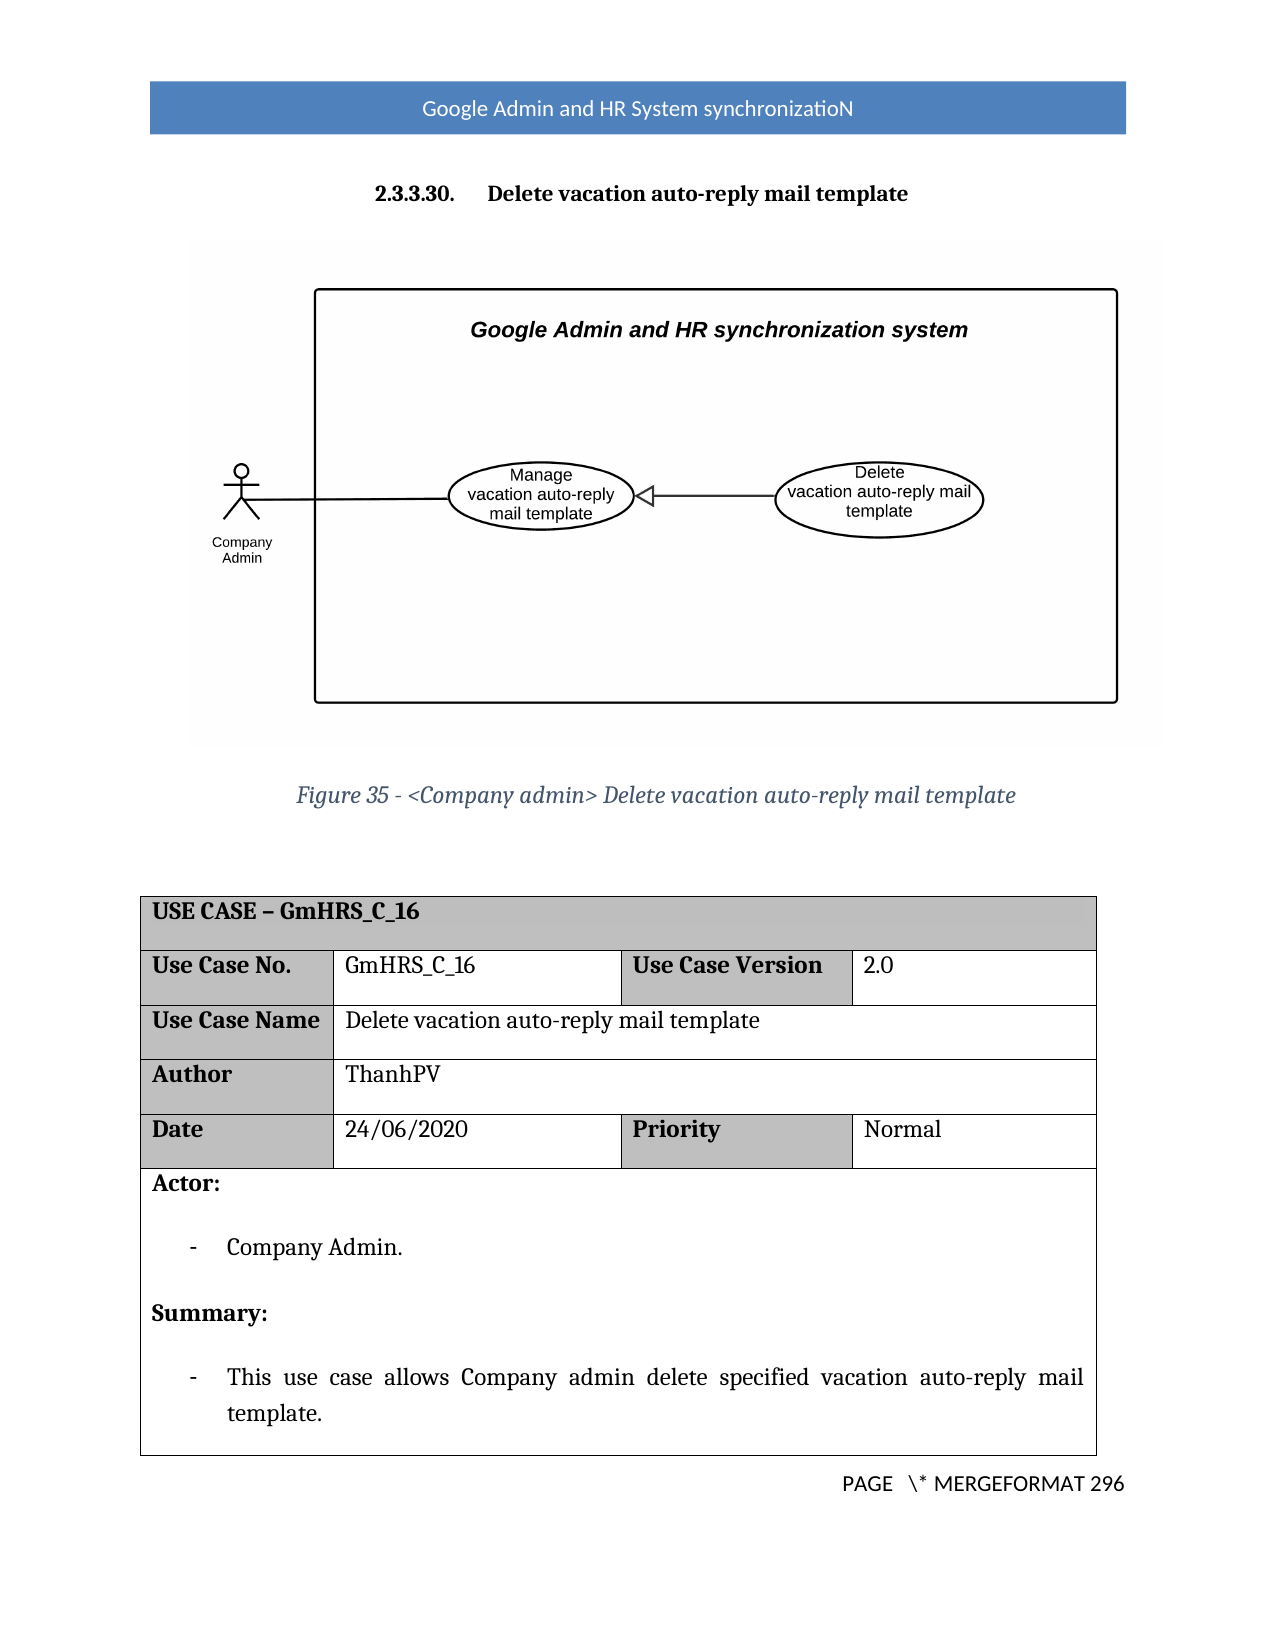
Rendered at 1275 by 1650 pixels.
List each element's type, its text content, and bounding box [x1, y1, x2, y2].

table_cell Delete vacation auto-reply mail template [334, 1006, 1096, 1059]
table_cell GmHRS_C_16 [334, 951, 621, 1005]
table_cell Date [141, 1115, 333, 1168]
text Figure 35 - <Company admin> Delete vacation auto-reply mail template [187, 781, 1125, 809]
table_cell Priority [622, 1115, 852, 1168]
table_header USE CASE – GmHRS_C_16 [141, 897, 1096, 950]
table_cell Use Case No. [141, 951, 333, 1005]
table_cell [141, 1169, 1096, 1455]
table_cell Use Case Version [622, 951, 852, 1005]
table_cell Use Case Name [141, 1006, 333, 1059]
table_cell Normal [853, 1115, 1096, 1168]
subtitle Delete vacation auto-reply mail template [375, 181, 1125, 207]
picture [187, 240, 1163, 748]
table_cell Author [141, 1060, 333, 1114]
table_cell ThanhPV [334, 1060, 1096, 1114]
table_cell 2.0 [853, 951, 1096, 1005]
table_cell 24/06/2020 [334, 1115, 621, 1168]
